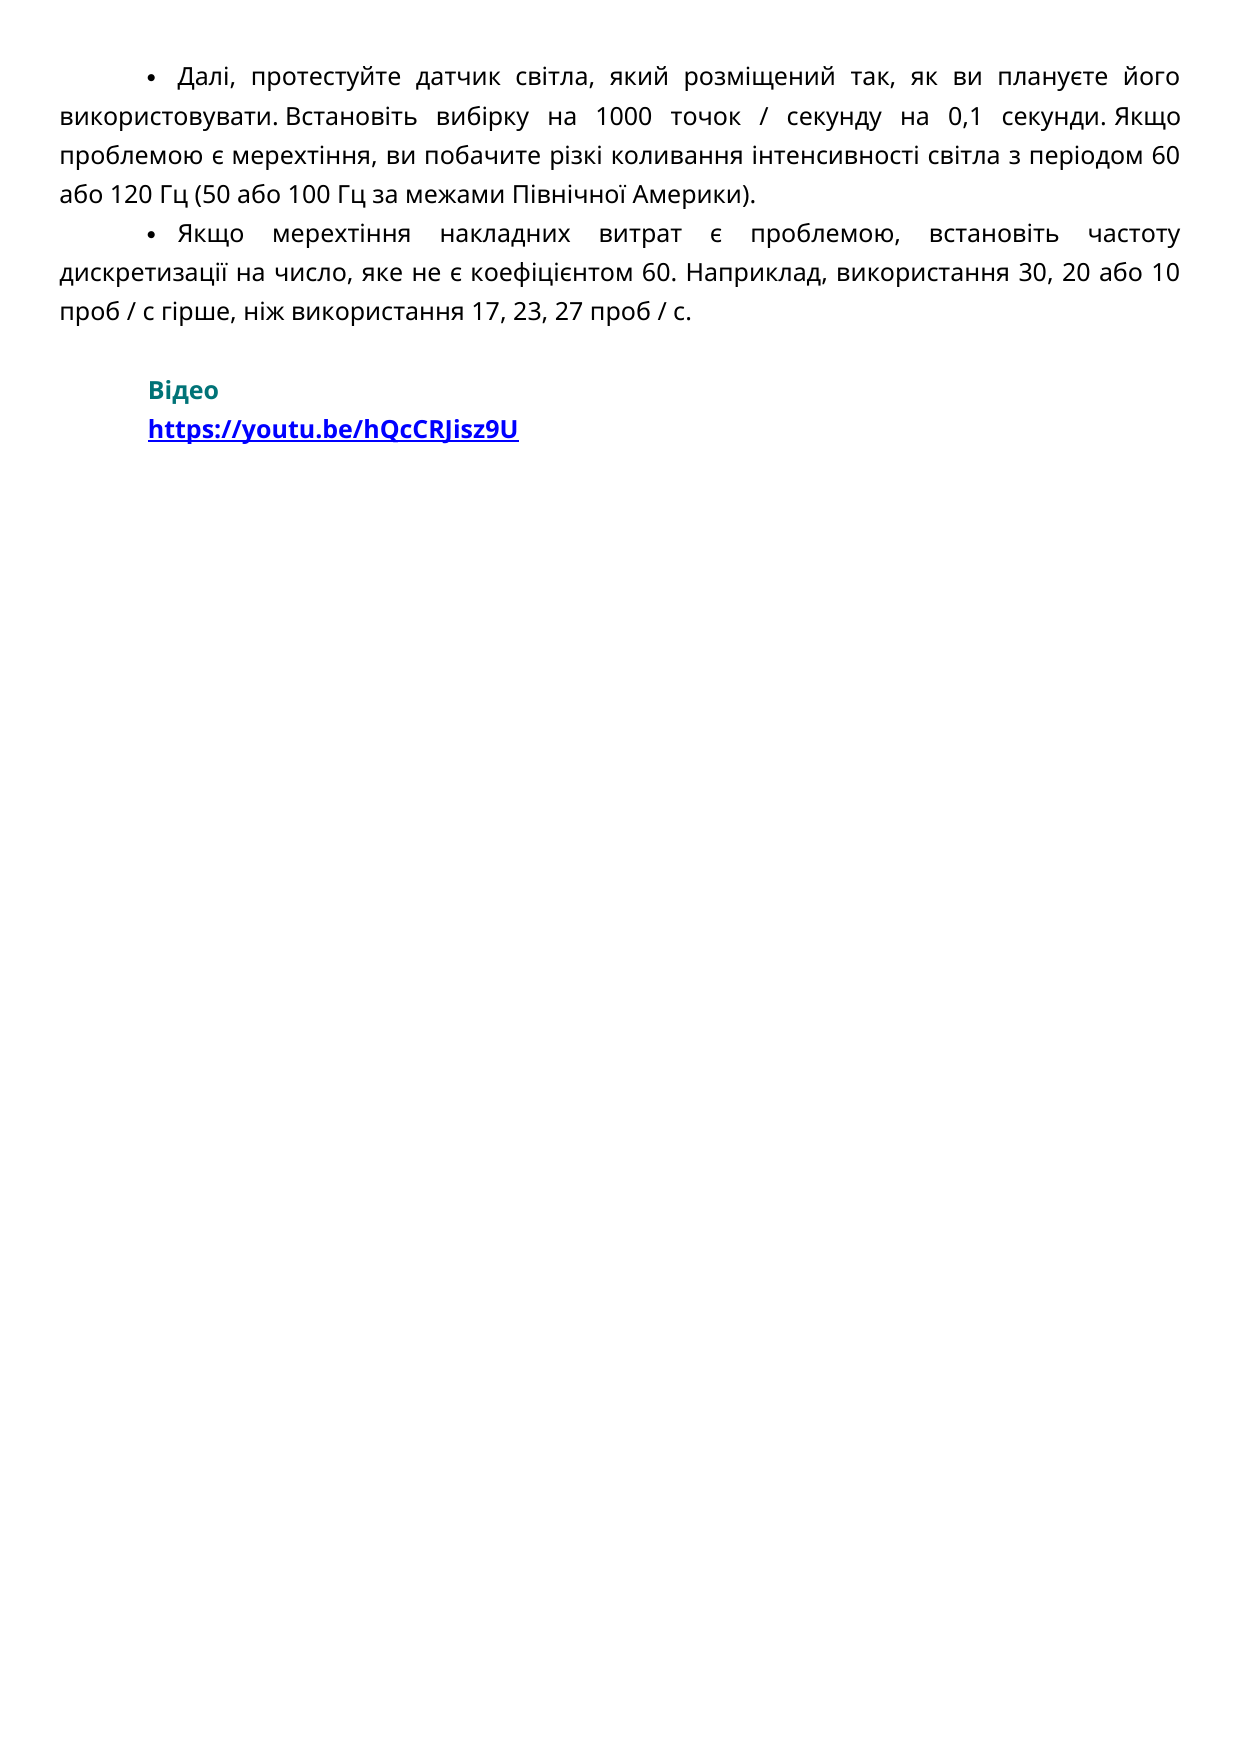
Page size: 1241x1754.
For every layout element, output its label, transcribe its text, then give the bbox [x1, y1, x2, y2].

subtitle Відео [59, 372, 1181, 406]
list Якщо мерехтіння накладних витрат є проблемою, встановіть частоту дискретизації на число, яке не є коефіцієнтом 60. Наприклад, використання 30, 20 або 10 проб / с гірше, ніж використання 17, 23, 27 проб / с. [59, 216, 1181, 328]
subtitle https://youtu.be/hQcCRJisz9U [59, 412, 1181, 446]
list Далі, протестуйте датчик світла, який розміщений так, як ви плануєте його використовувати. Встановіть вибірку на 1000 точок / секунду на 0,1 секунди. Якщо проблемою є мерехтіння, ви побачите різкі коливання інтенсивності світла з періодом 60 або 120 Гц (50 або 100 Гц за межами Північної Америки). [59, 59, 1181, 211]
